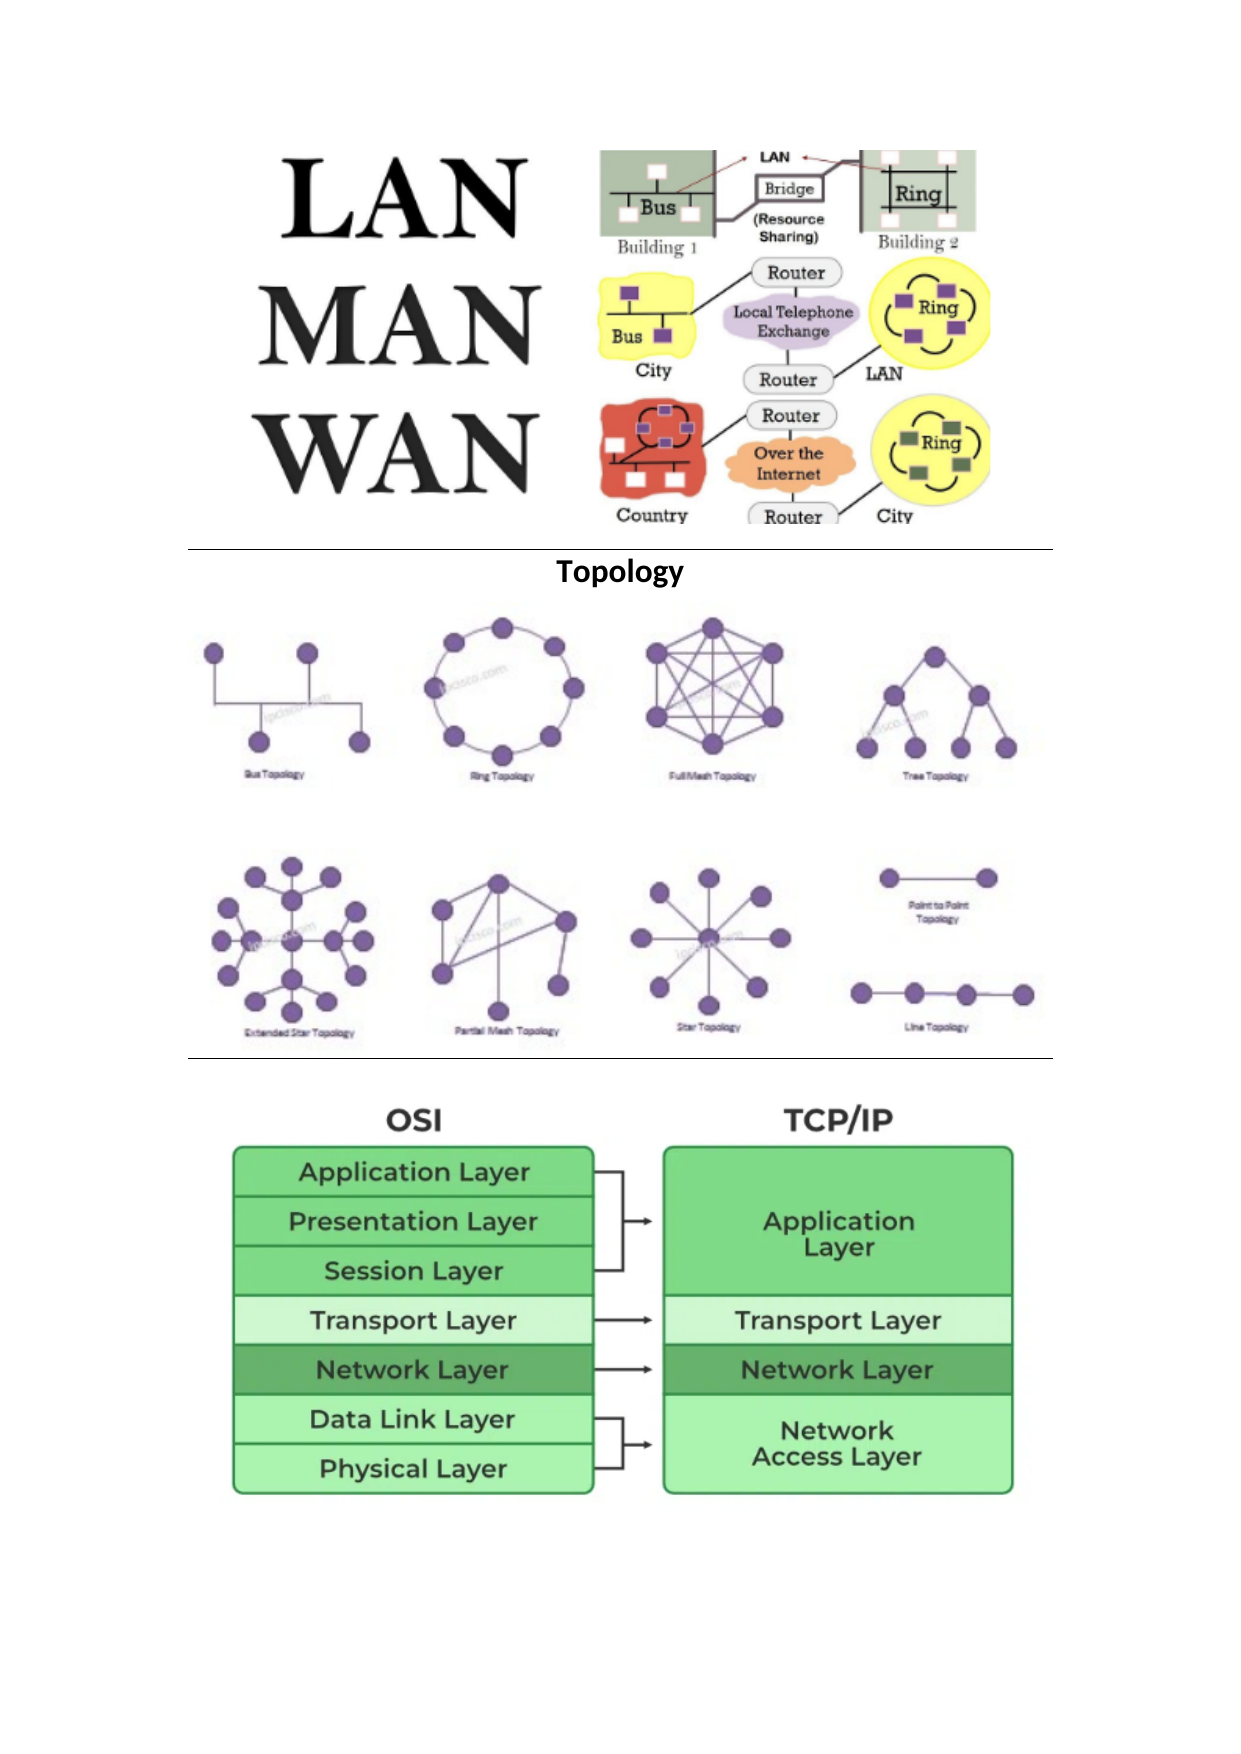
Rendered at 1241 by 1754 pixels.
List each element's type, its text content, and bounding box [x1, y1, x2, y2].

picture [249, 150, 991, 524]
picture [187, 590, 1053, 1058]
text Topology [187, 550, 1053, 590]
picture [187, 1084, 1053, 1514]
